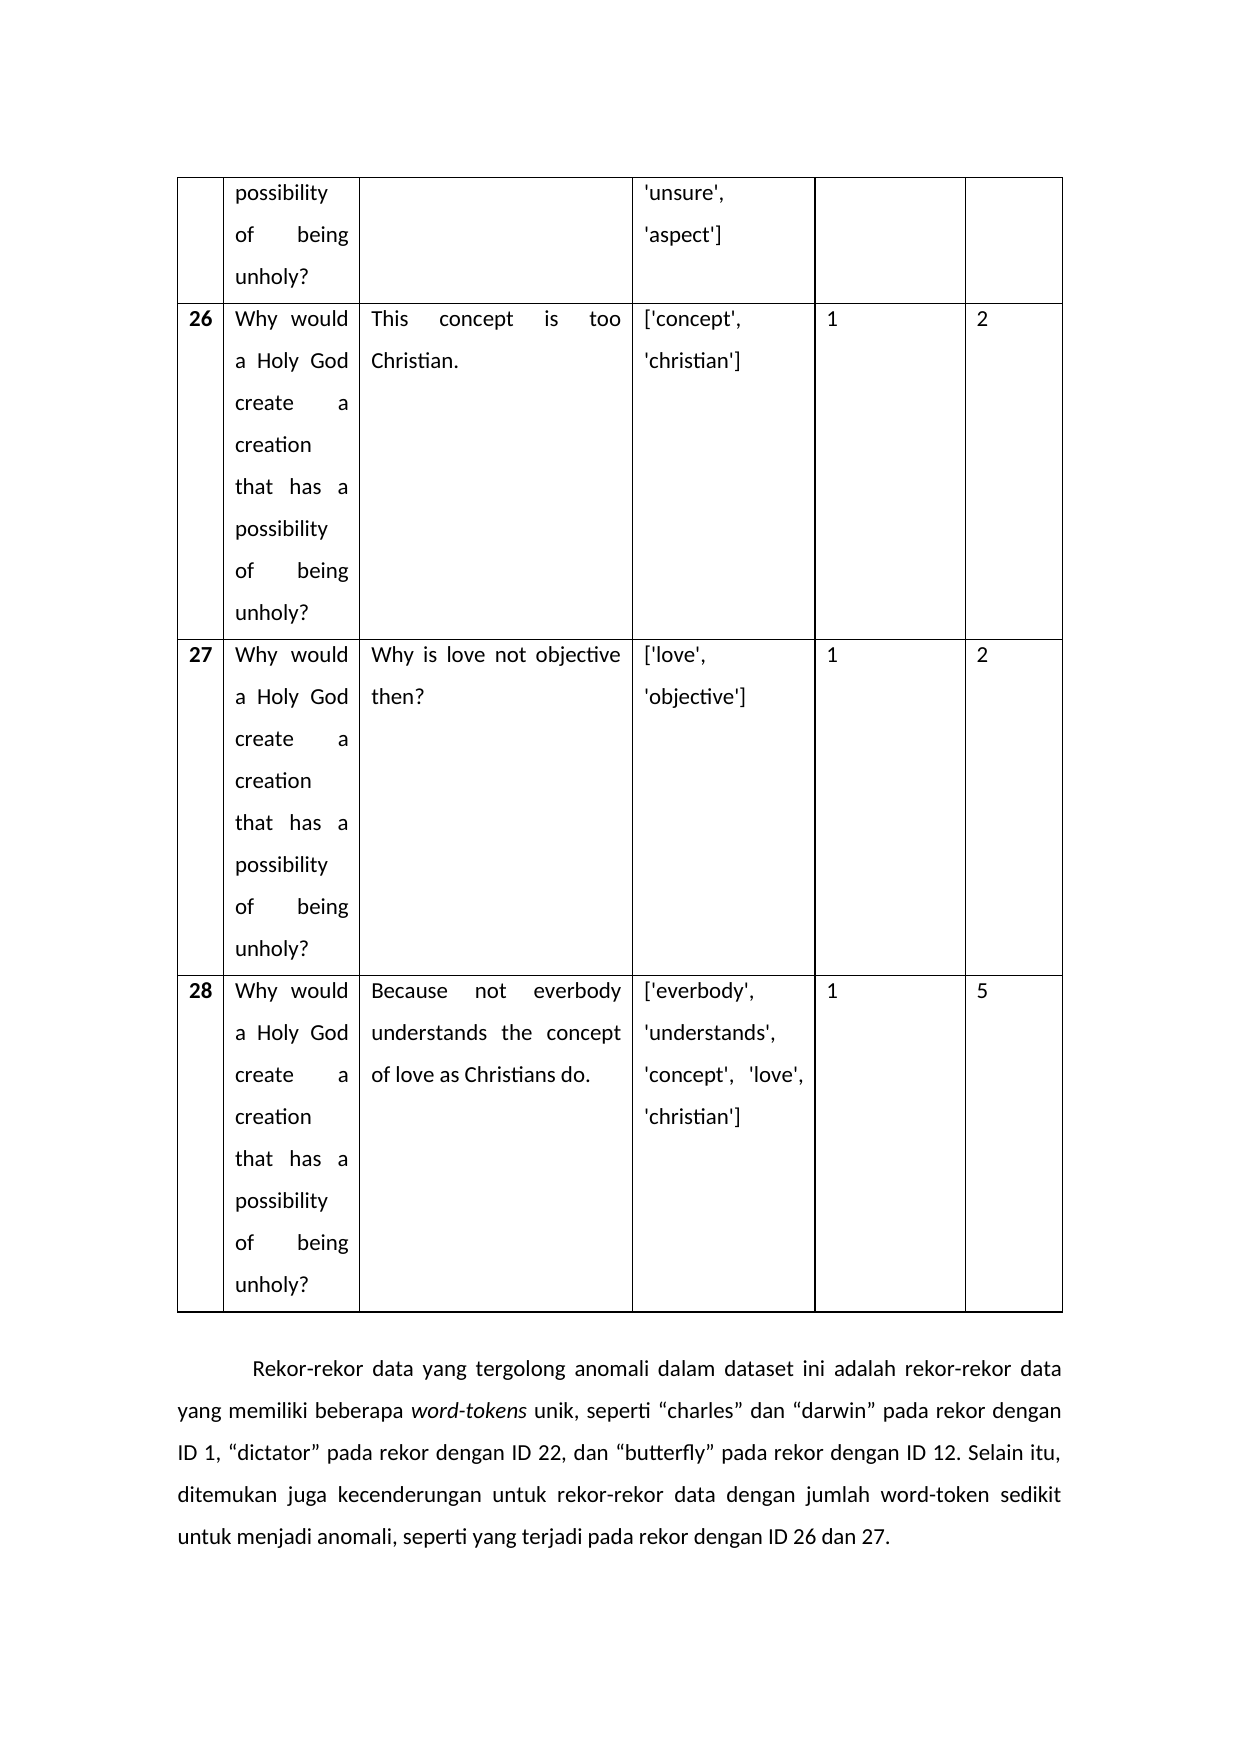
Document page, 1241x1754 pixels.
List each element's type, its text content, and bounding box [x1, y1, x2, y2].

table_cell 28 [178, 976, 223, 1311]
table_cell Why would a Holy God create a creation that has a possibility of being unholy? [224, 976, 359, 1311]
table_cell Why would a Holy God create a creation that has a possibility of being unholy? [224, 304, 359, 639]
table_cell 27 [178, 640, 223, 975]
table_cell 2 [966, 640, 1062, 975]
table_cell Why would a Holy God create a creation that has a possibility of being unholy? [224, 640, 359, 975]
table_cell This concept is too Christian. [360, 304, 632, 639]
table_cell 1 [816, 178, 965, 303]
table_cell ['everbody', 'understands', 'concept', 'love', 'christian'] [633, 976, 814, 1311]
table_cell Because not everbody understands the concept of love as Christians do. [360, 976, 632, 1311]
table_cell 2 [966, 304, 1062, 639]
table_cell 7 [966, 178, 1062, 303]
table_cell 1 [816, 304, 965, 639]
table_cell ['love', 'objective'] [633, 640, 814, 975]
text Rekor-rekor data yang tergolong anomali dalam dataset ini adalah rekor-rekor data yang memiliki beberapa word-tokens unik, seperti “charles” dan “darwin” pada rekor dengan ID 1, “dictator” pada rekor dengan ID 22, dan “butterfly” pada rekor dengan ID 12. Selain itu, ditemukan juga kecenderungan untuk rekor-rekor data dengan jumlah word-token sedikit untuk menjadi anomali, seperti yang terjadi pada rekor dengan ID 26 dan 27. [177, 1354, 1063, 1550]
table_cell 1 [816, 976, 965, 1311]
table_cell ['concept', 'christian'] [633, 304, 814, 639]
table_cell 5 [966, 976, 1062, 1311]
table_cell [633, 178, 814, 303]
table_cell 1 [816, 640, 965, 975]
table_cell 26 [178, 304, 223, 639]
table_cell Why is love not objective then? [360, 640, 632, 975]
table_cell 24 [178, 178, 223, 303]
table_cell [224, 178, 359, 303]
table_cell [360, 178, 632, 303]
